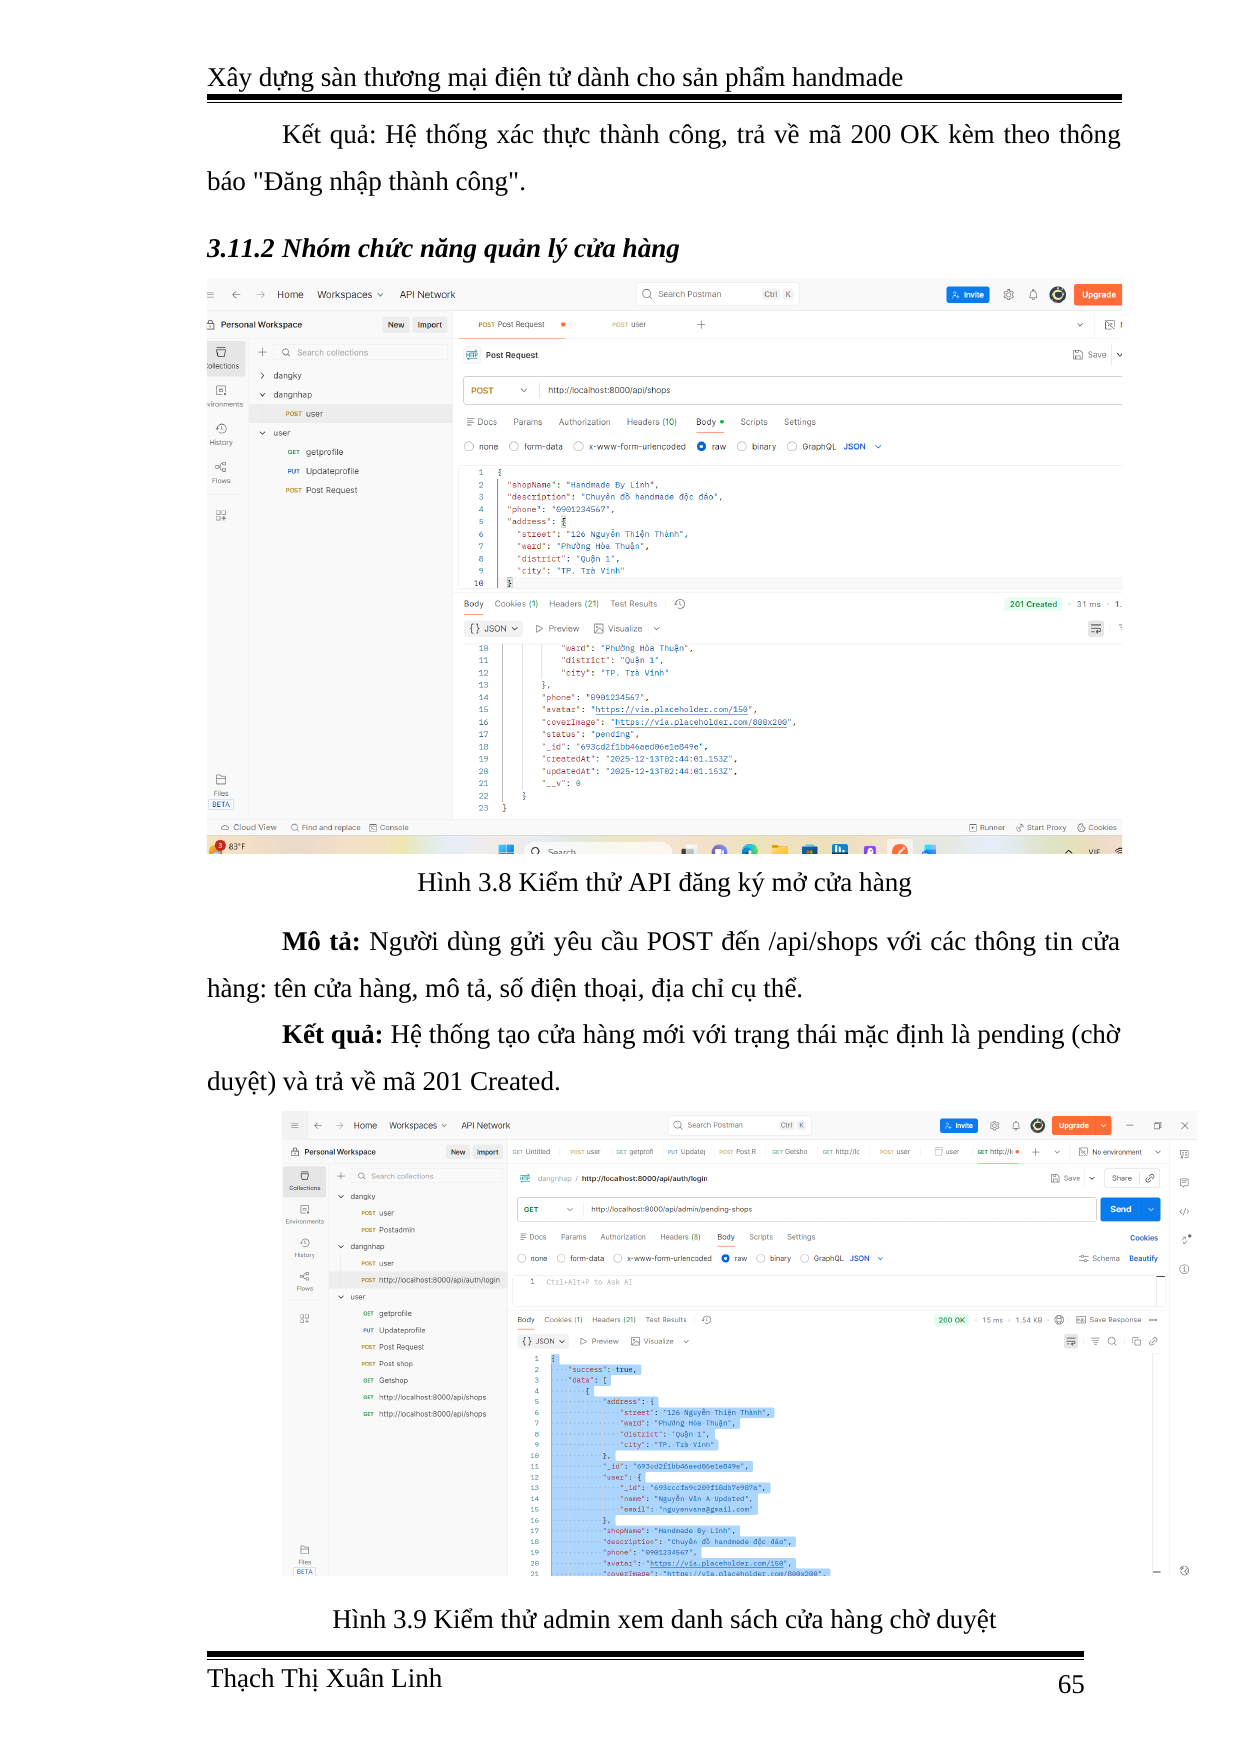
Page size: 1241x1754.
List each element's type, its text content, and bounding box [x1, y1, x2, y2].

text Mô tả: Người dùng gửi yêu cầu POST đến /api/shops với các thông tin cửa hàng: tên cửa hàng, mô tả, số điện thoại, địa chỉ cụ thể. [207, 925, 1122, 1003]
text Kết quả: Hệ thống xác thực thành công, trả về mã 200 OK kèm theo thông báo "Đăng nhập thành công". [207, 118, 1122, 196]
text Hình 3.8 Kiểm thử API đăng ký mở cửa hàng [207, 866, 1122, 897]
subtitle Nhóm chức năng quản lý cửa hàng [207, 232, 1122, 263]
text Hình 3.9 Kiểm thử admin xem danh sách cửa hàng chờ duyệt [207, 1603, 1122, 1635]
text Kết quả: Hệ thống tạo cửa hàng mới với trạng thái mặc định là pending (chờ duyệt) và trả về mã 201 Created. [207, 1018, 1122, 1096]
picture [206, 278, 1123, 854]
picture [281, 1111, 1198, 1576]
